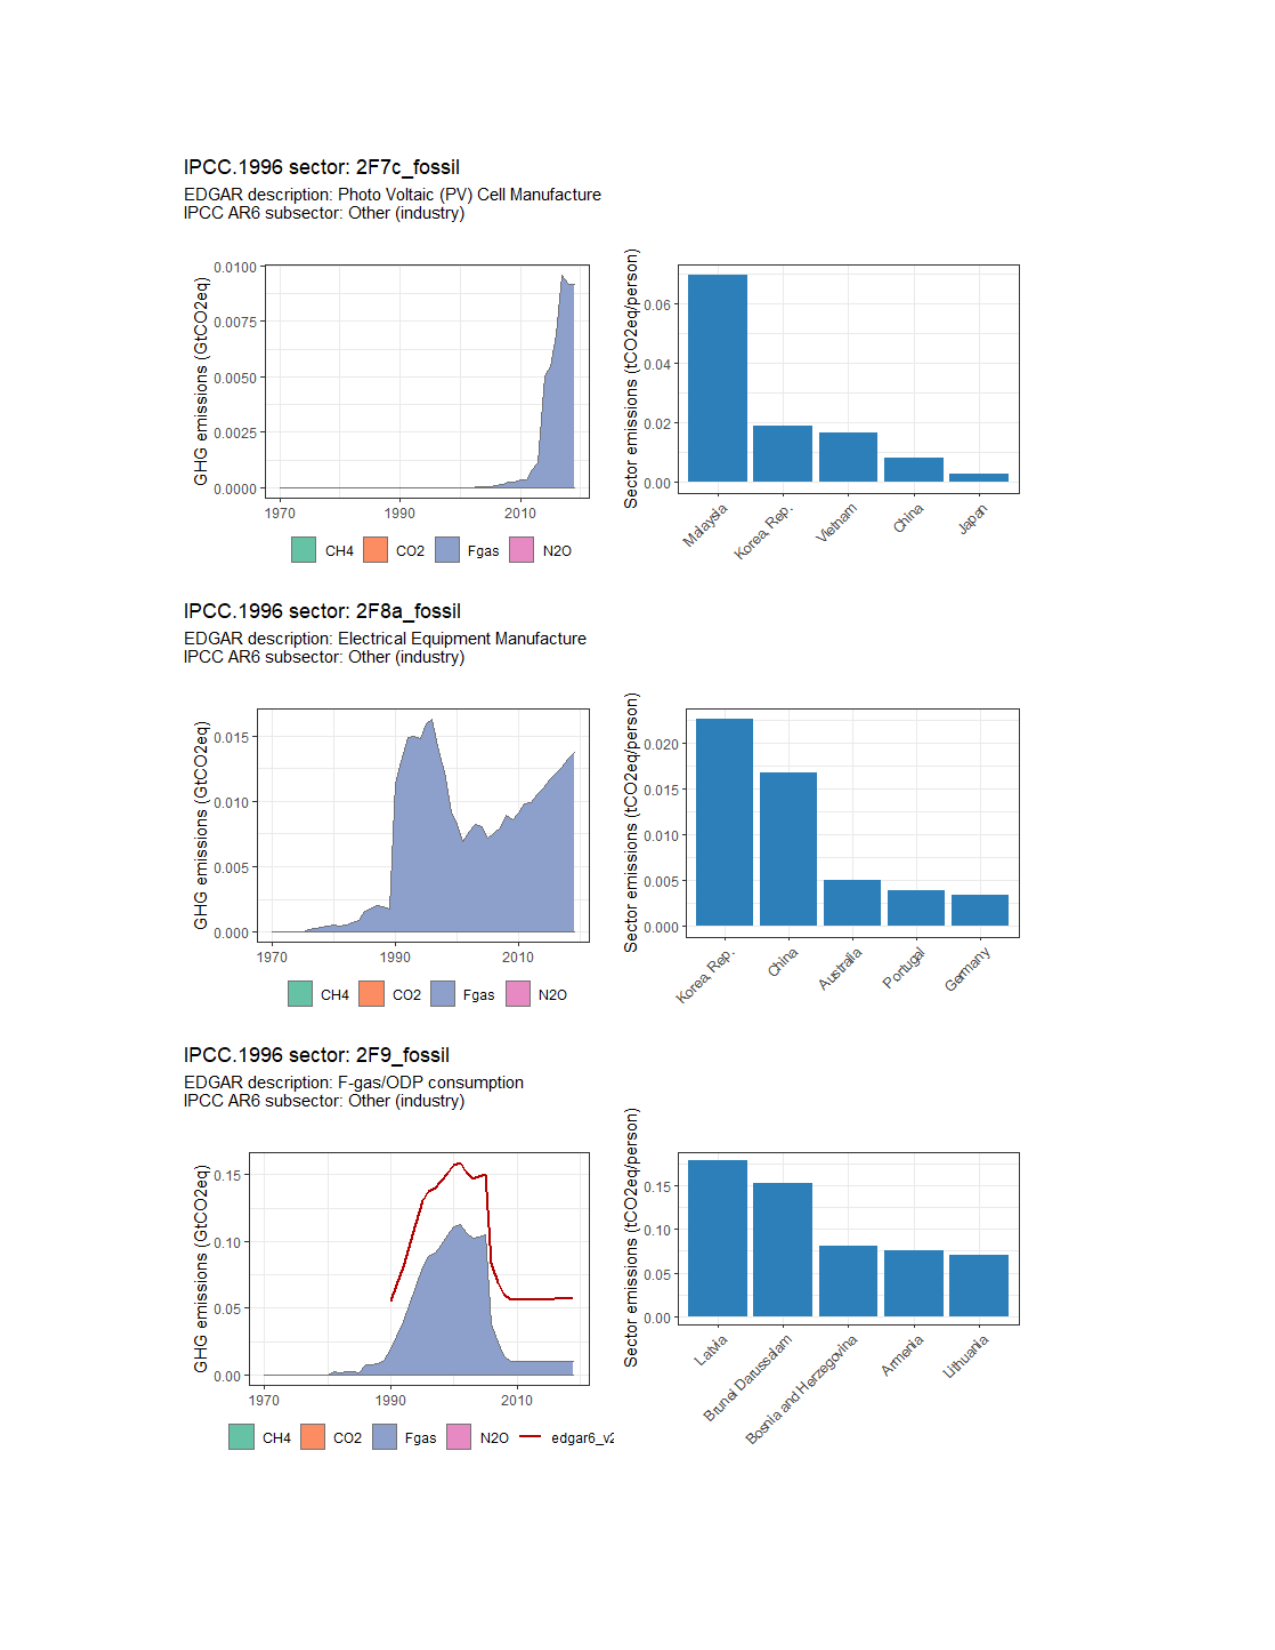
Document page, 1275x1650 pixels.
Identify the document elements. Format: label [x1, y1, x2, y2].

picture [168, 150, 1044, 588]
picture [168, 1037, 1044, 1475]
picture [168, 593, 1044, 1032]
